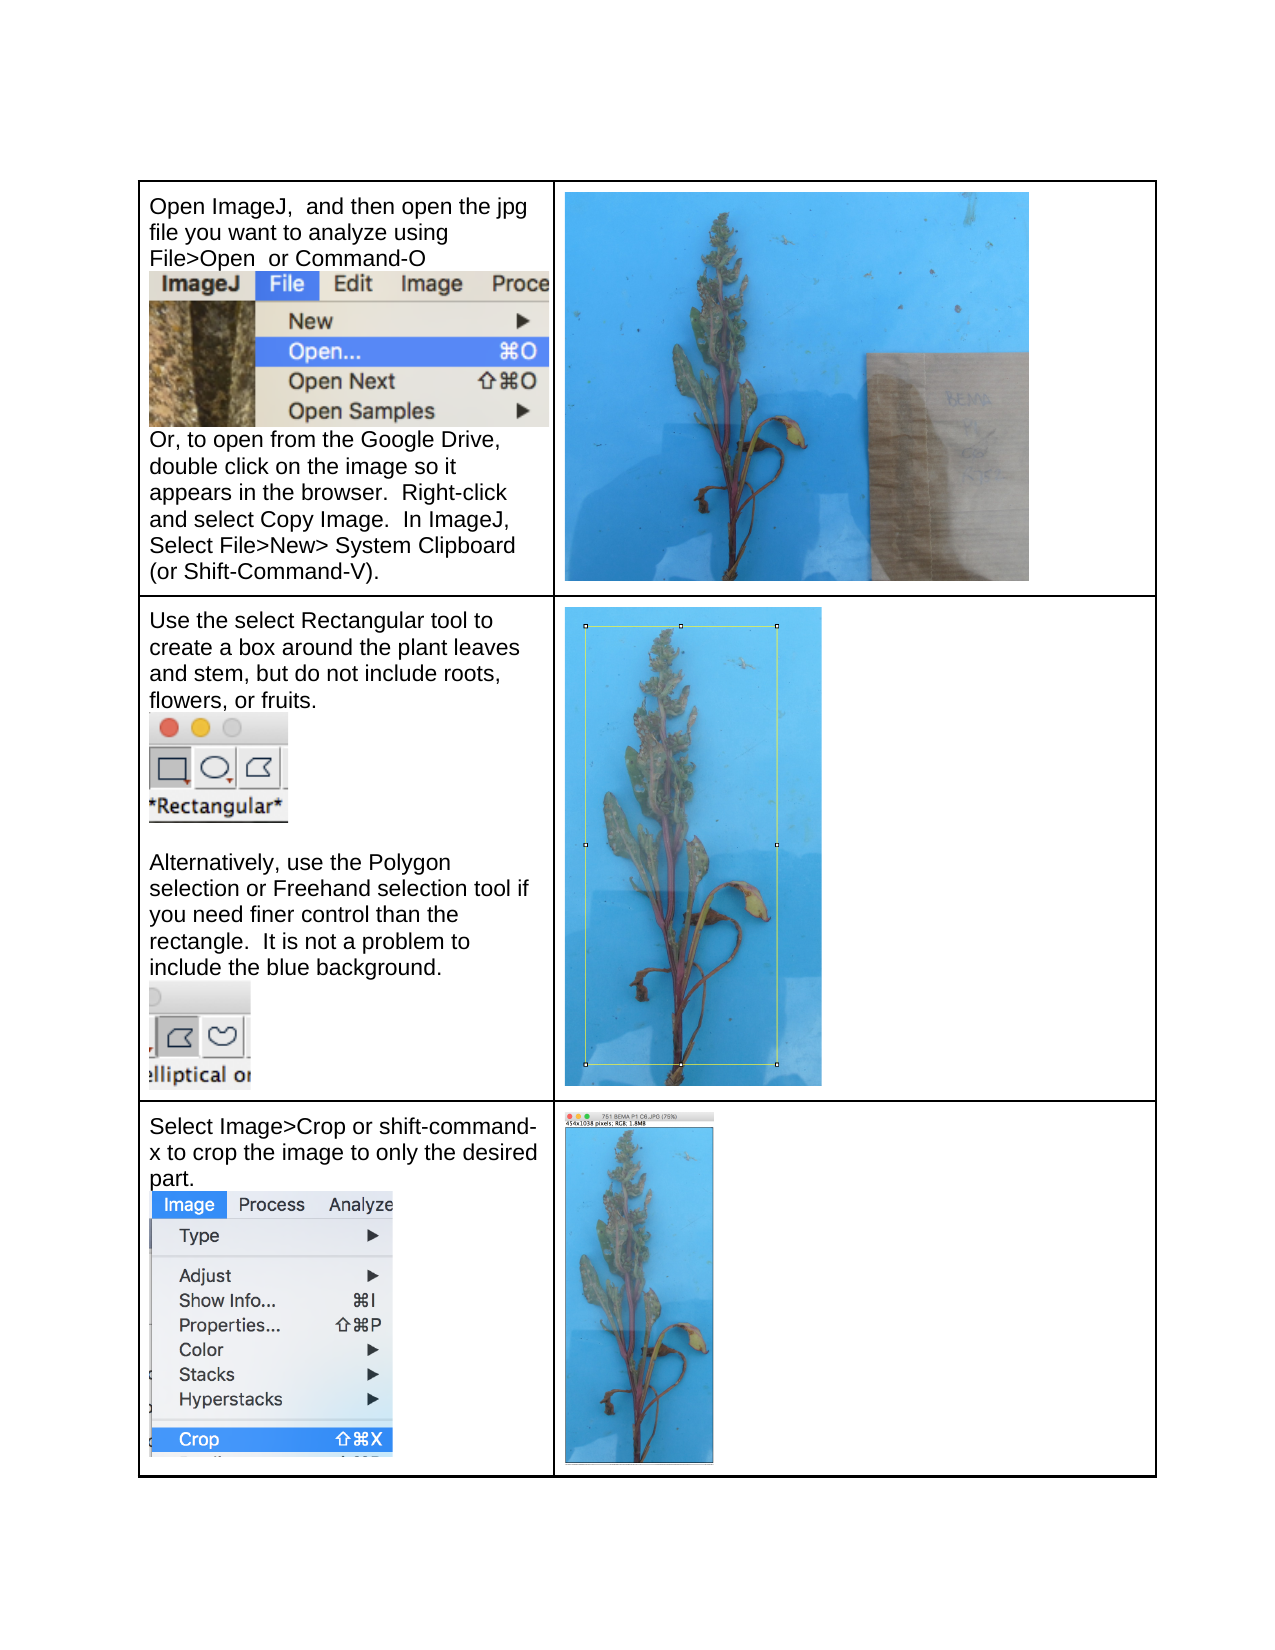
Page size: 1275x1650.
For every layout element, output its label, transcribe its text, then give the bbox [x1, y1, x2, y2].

picture [564, 1112, 714, 1465]
table_cell [555, 597, 1155, 1100]
table_cell [555, 1102, 1155, 1475]
table_header [555, 182, 1155, 595]
picture [564, 607, 822, 1086]
picture [564, 192, 1029, 581]
picture [149, 271, 550, 427]
table_cell Use the select Rectangular tool to create a box around the plant leaves and stem, but do not include roots, flowers, or fruits. Alternatively, use the Polygon selection or Freehand selection tool if you need finer control than the rectangle. It is not a problem to include the blue background. [140, 597, 553, 1100]
table_header Open ImageJ, and then open the jpg file you want to analyze using File>Open or Command-O Or, to open from the Google Drive, double click on the image so it appears in the browser. Right-click and select Copy Image. In ImageJ, Select File>New> System Clipboard (or Shift-Command-V). [140, 182, 553, 595]
table_cell Select Image>Crop or shift-command-x to crop the image to only the desired part. [140, 1102, 553, 1475]
picture [149, 712, 289, 823]
picture [149, 1191, 393, 1457]
picture [149, 980, 251, 1090]
